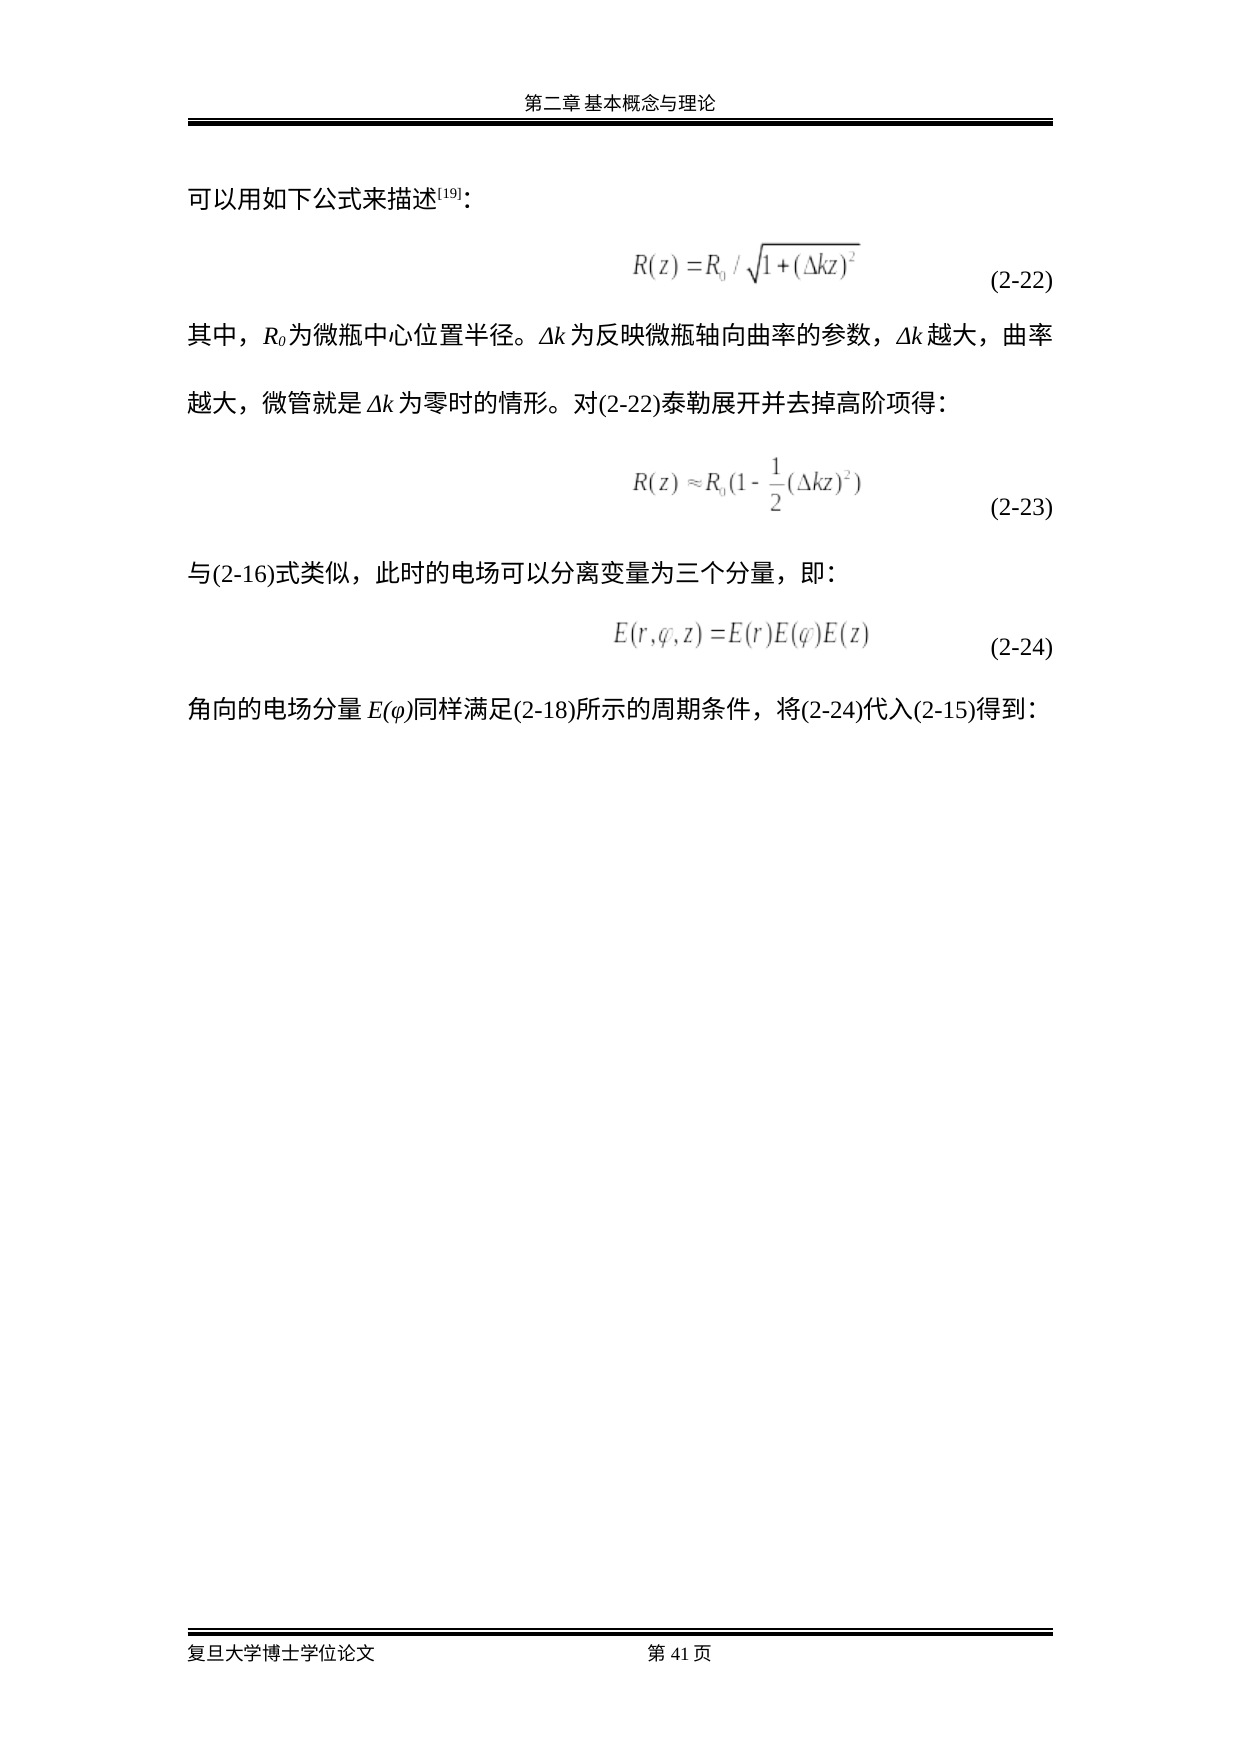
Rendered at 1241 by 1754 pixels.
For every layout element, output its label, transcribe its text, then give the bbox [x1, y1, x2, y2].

text 与(2-16)式类似，此时的电场可以分离变量为三个分量，即： [187, 537, 1053, 605]
text (2-22) [187, 232, 1053, 300]
text 其中，R0为微瓶中心位置半径。Δk为反映微瓶轴向曲率的参数，Δk越大，曲率越大，微管就是Δk为零时的情形。对(2-22)泰勒展开并去掉高阶项得： [187, 300, 1053, 436]
text (2-24) [187, 605, 1053, 673]
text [187, 164, 1053, 232]
text 角向的电场分量E(φ)同样满足(2-18)所示的周期条件，将(2-24)代入(2-15)得到： [187, 673, 1053, 741]
text (2-23) [187, 436, 1053, 537]
